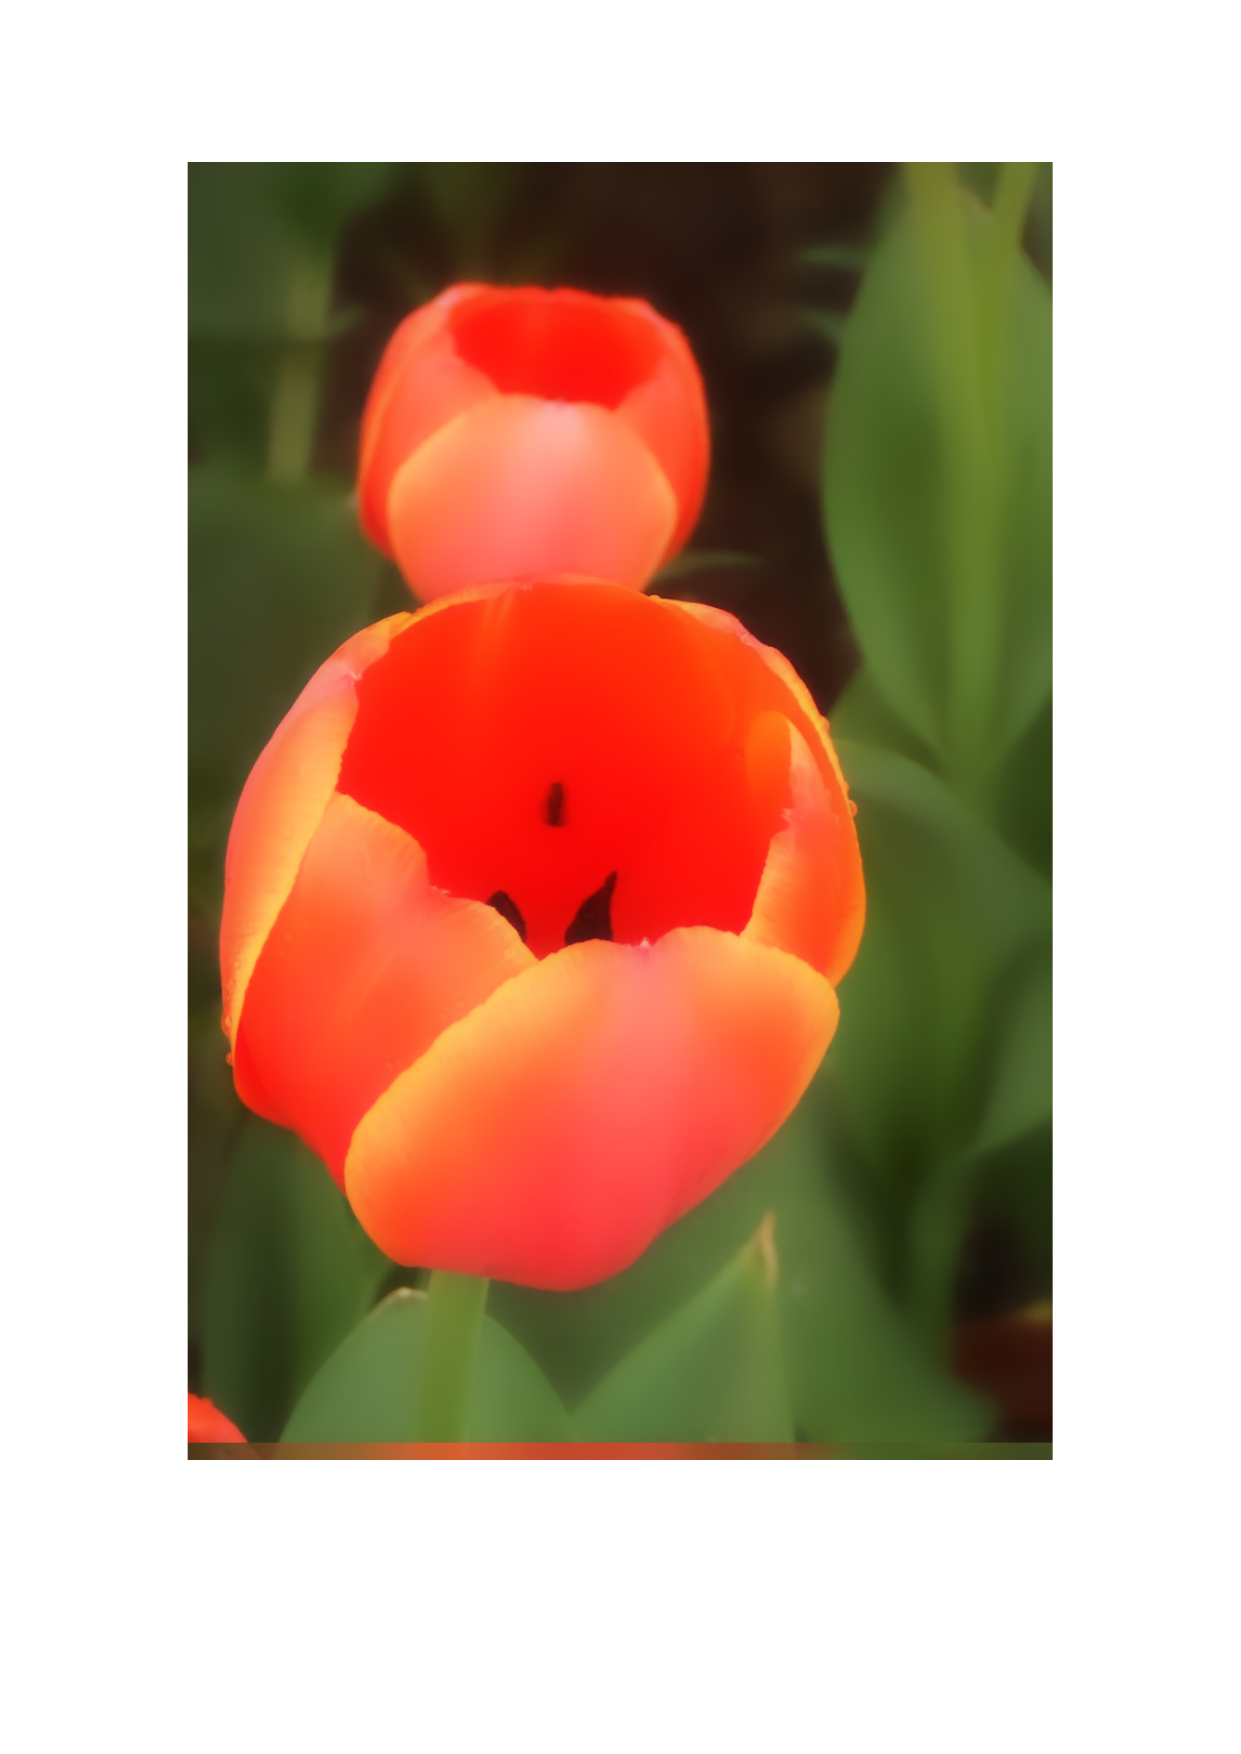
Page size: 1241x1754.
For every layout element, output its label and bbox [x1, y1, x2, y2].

picture [187, 162, 1053, 1460]
